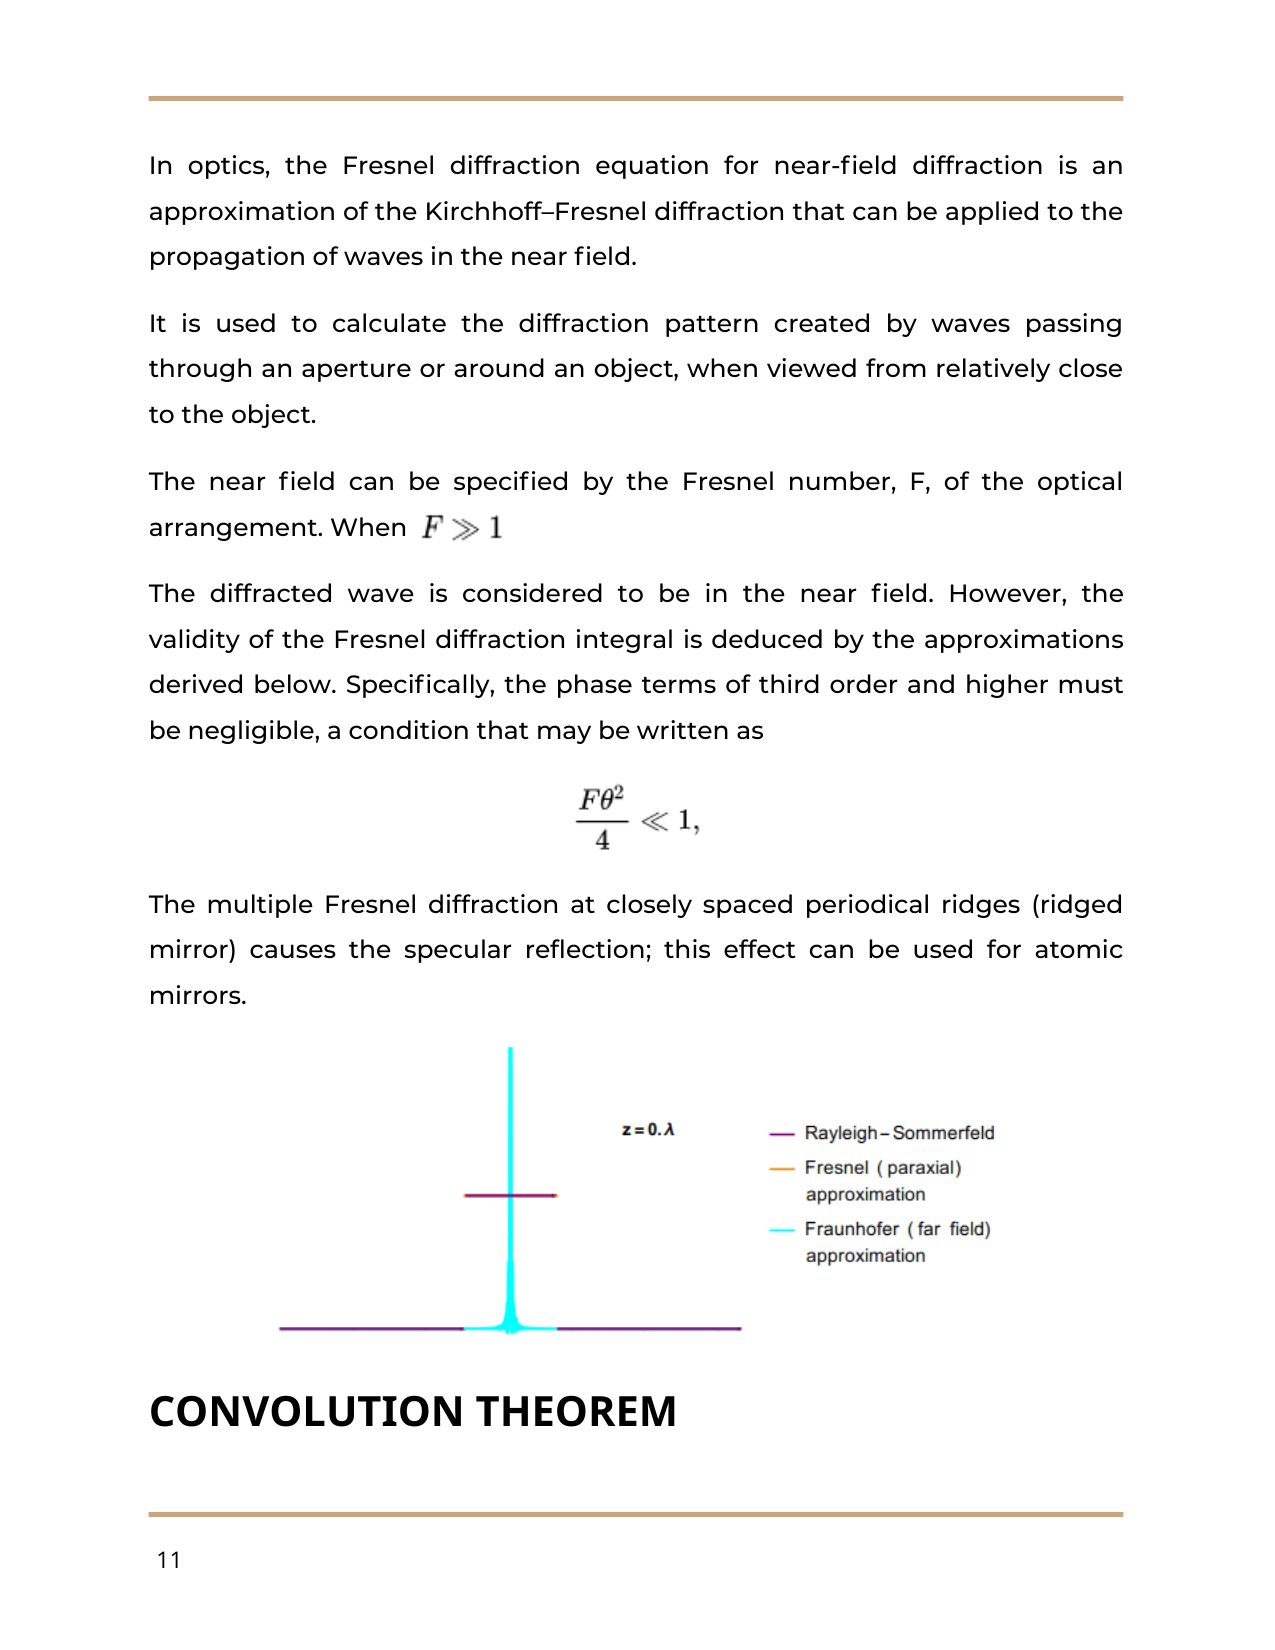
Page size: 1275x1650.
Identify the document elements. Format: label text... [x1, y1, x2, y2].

picture [148, 96, 1124, 101]
text The near field can be specified by the Fresnel number, F, of the optical arrangement. When [148, 466, 1125, 542]
text In optics, the Fresnel diffraction equation for near-field diffraction is an approximation of the Kirchhoff–Fresnel diffraction that can be applied to the propagation of waves in the near field. [148, 150, 1125, 272]
text The diffracted wave is considered to be in the near field. However, the validity of the Fresnel diffraction integral is deduced by the approximations derived below. Specifically, the phase terms of third order and higher must be negligible, a condition that may be written as [148, 578, 1125, 746]
subtitle CONVOLUTION THEOREM [148, 1382, 1125, 1438]
picture [421, 512, 504, 544]
picture [271, 1046, 1002, 1346]
text The multiple Fresnel diffraction at closely spaced periodical ridges (ridged mirror) causes the specular reflection; this effect can be used for atomic mirrors. [148, 889, 1125, 1011]
text It is used to calculate the diffraction pattern created by waves passing through an aperture or around an object, when viewed from relatively close to the object. [148, 308, 1125, 430]
picture [148, 1512, 1124, 1517]
picture [573, 782, 700, 853]
